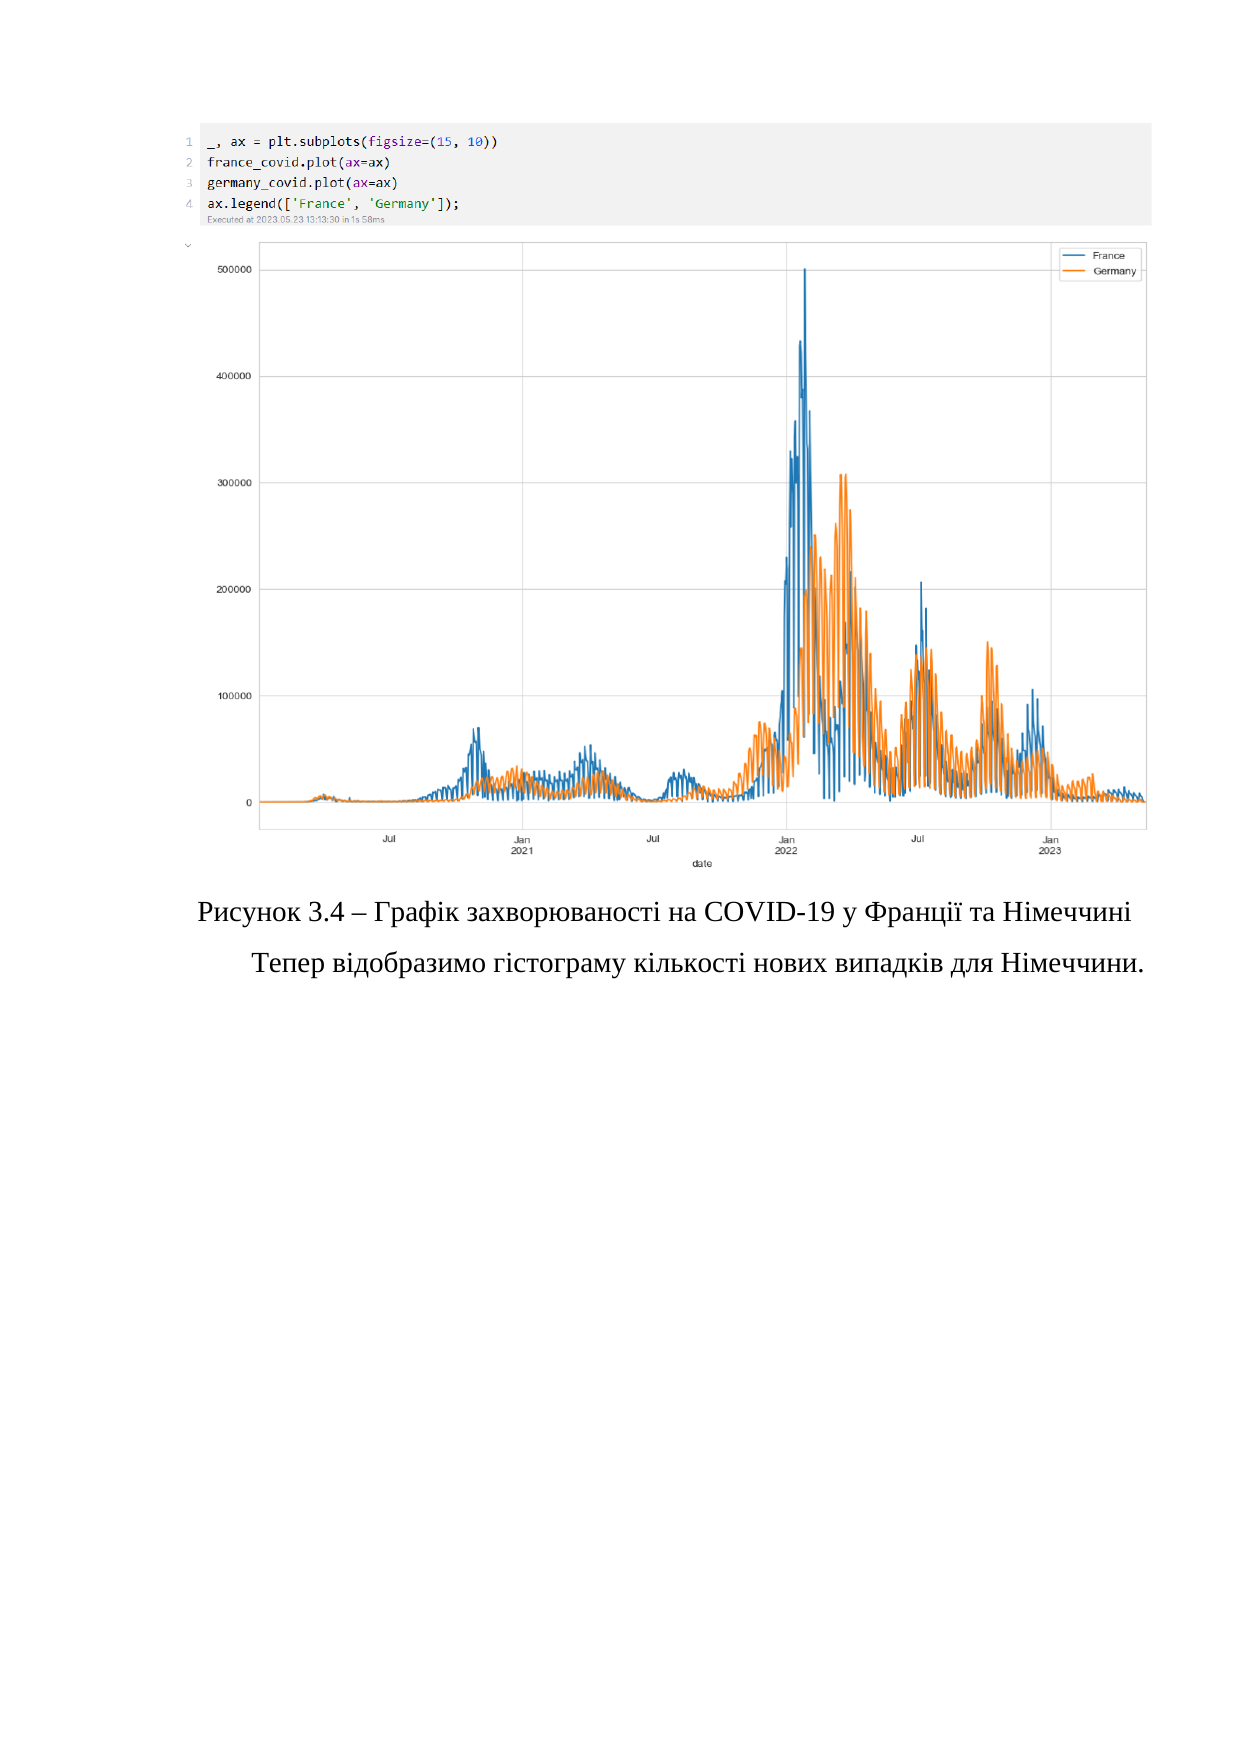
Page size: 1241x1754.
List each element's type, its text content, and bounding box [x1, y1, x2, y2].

picture [177, 118, 1152, 878]
text Рисунок 3.4 – Графік захворюваності на COVID-19 у Франції та Німеччині [177, 894, 1152, 928]
text Тепер відобразимо гістограму кількості нових випадків для Німеччини. [177, 945, 1152, 978]
